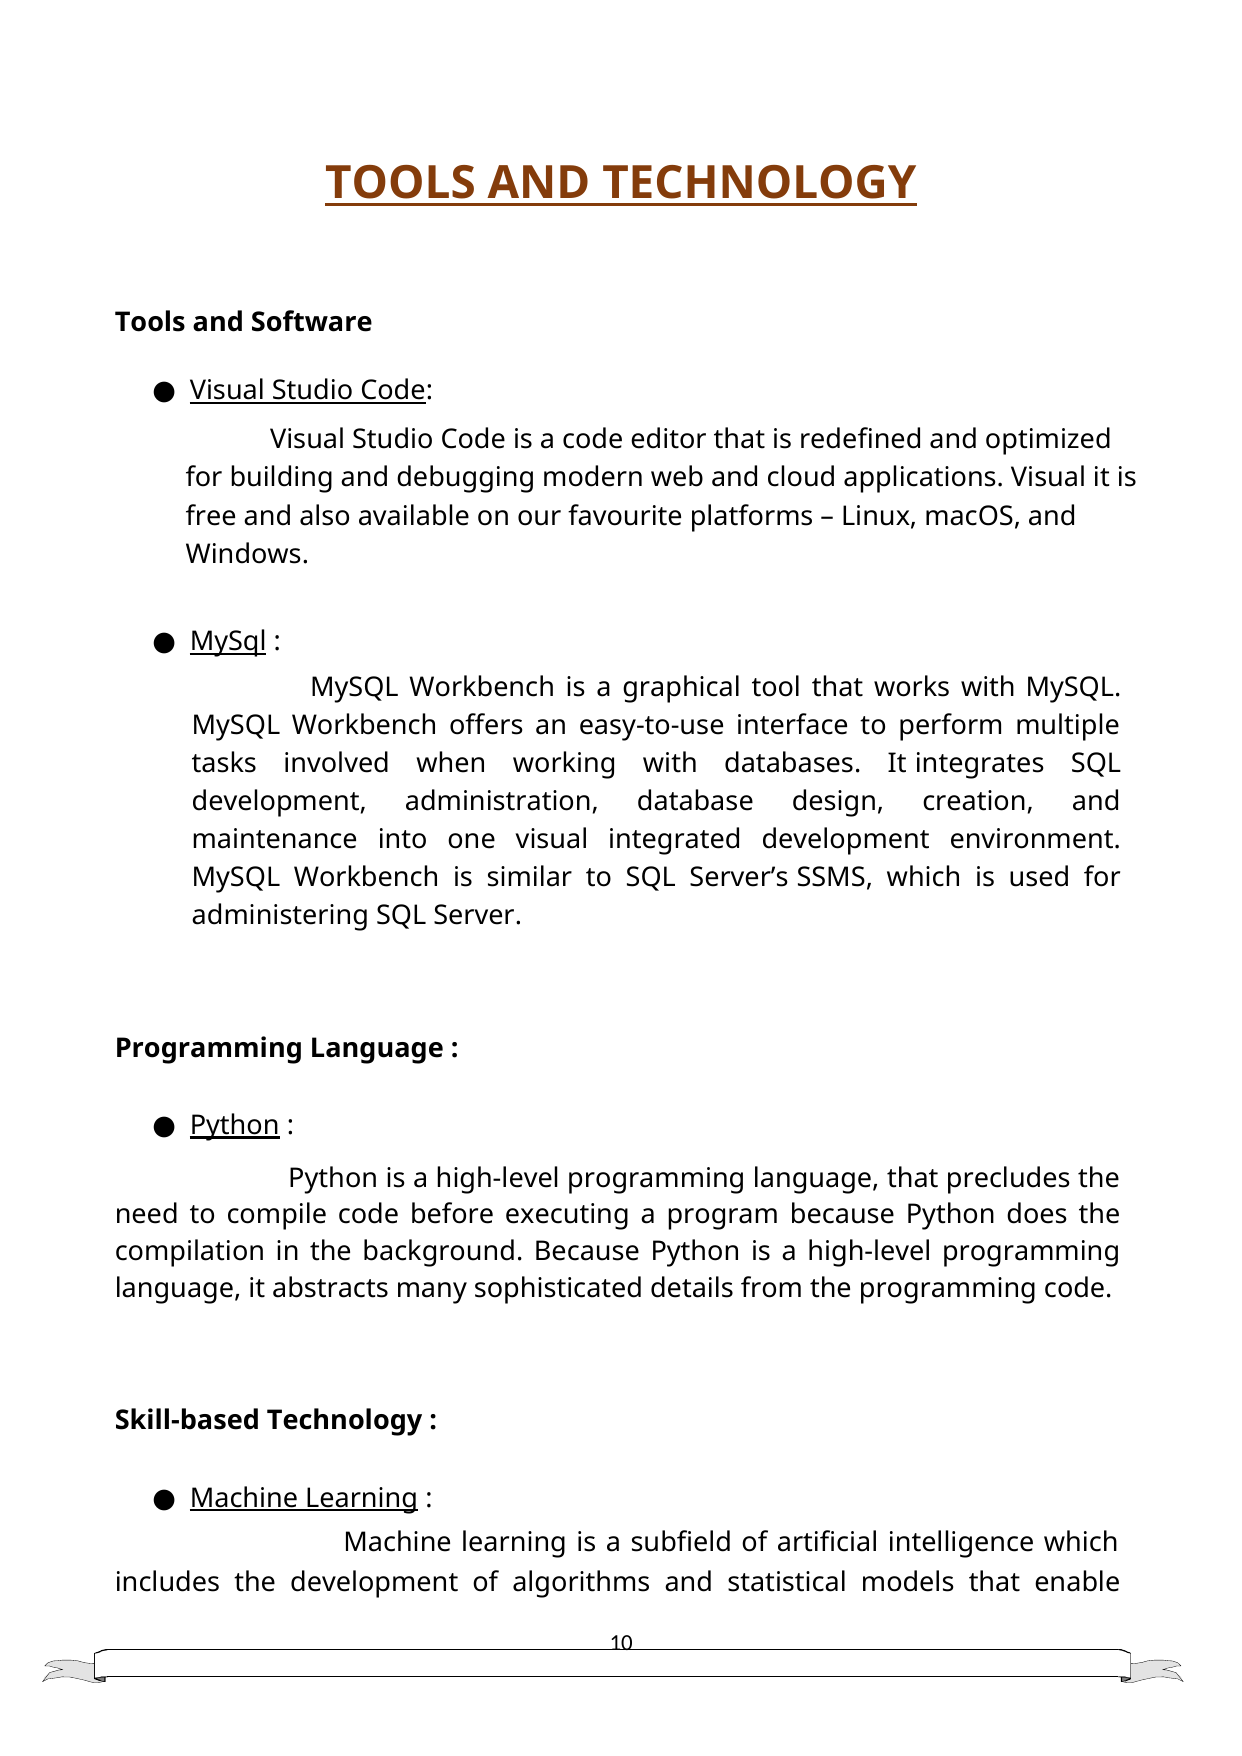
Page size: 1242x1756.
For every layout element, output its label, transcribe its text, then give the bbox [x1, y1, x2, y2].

list Machine Learning : [152, 1467, 1121, 1522]
text TOOLS AND TECHNOLOGY [150, 150, 1092, 212]
text Tools and Software [114, 303, 1092, 340]
text Programming Language : [114, 1028, 1092, 1065]
list Visual Studio Code: [152, 359, 1092, 415]
picture [94, 1649, 108, 1682]
text Skill-based Technology : [114, 1401, 1092, 1438]
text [114, 1522, 1121, 1599]
text Visual Studio Code is a code editor that is redefined and optimized for building and debugging modern web and cloud applications. Visual it is free and also available on our favourite platforms – Linux, macOS, and Windows. [185, 419, 1139, 571]
picture [1118, 1649, 1131, 1682]
list Python : [152, 1094, 1092, 1150]
list MySql : [152, 611, 889, 666]
text MySQL Workbench is a graphical tool that works with MySQL. MySQL Workbench offers an easy-to-use interface to perform multiple tasks involved when working with databases. It integrates SQL development, administration, database design, creation, and maintenance into one visual integrated development environment. MySQL Workbench is similar to SQL Server’s SSMS, which is used for administering SQL Server. [191, 668, 1121, 932]
text Python is a high-level programming language, that precludes the need to compile code before executing a program because Python does the compilation in the background. Because Python is a high-level programming language, it abstracts many sophisticated details from the programming code. [114, 1158, 1121, 1306]
